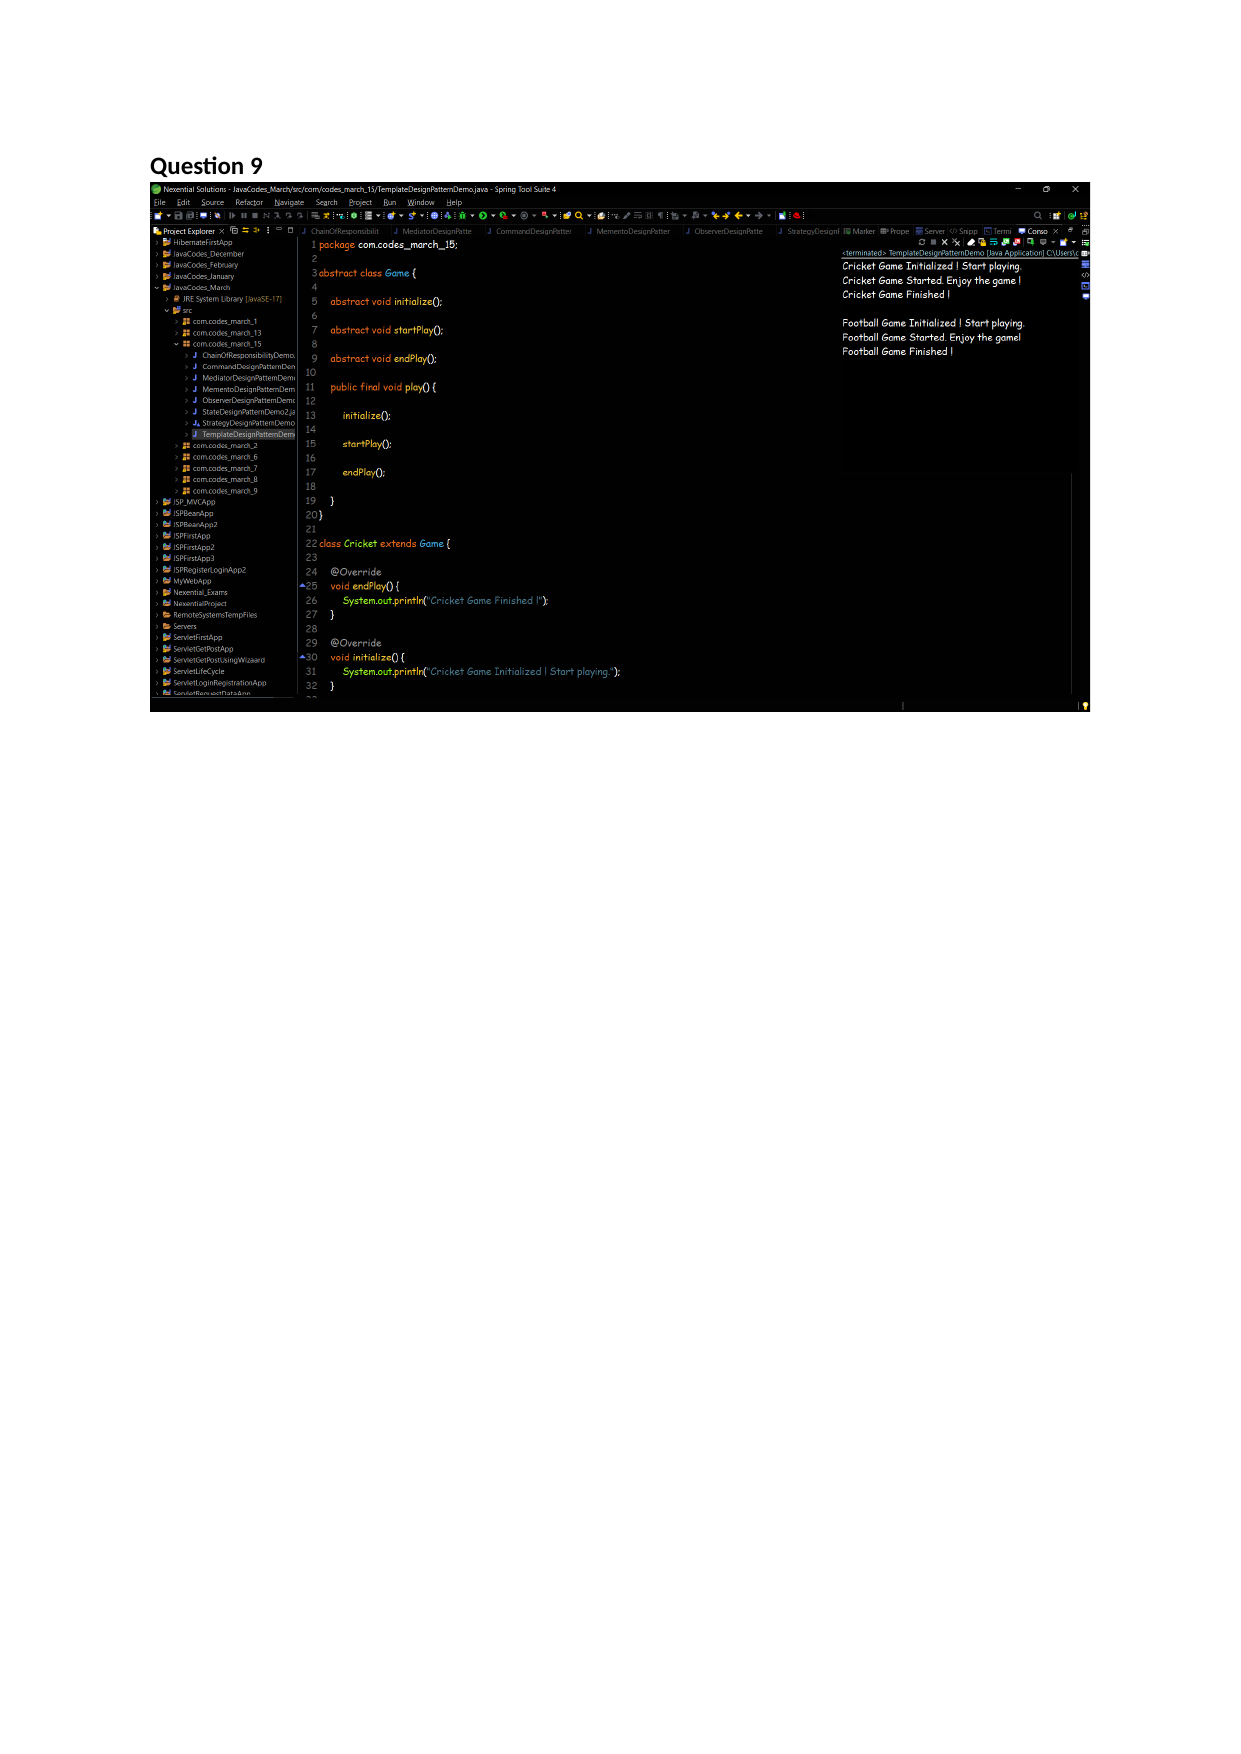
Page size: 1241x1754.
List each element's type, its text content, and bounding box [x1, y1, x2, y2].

picture [150, 182, 1091, 712]
text Question 9 [150, 150, 1090, 182]
